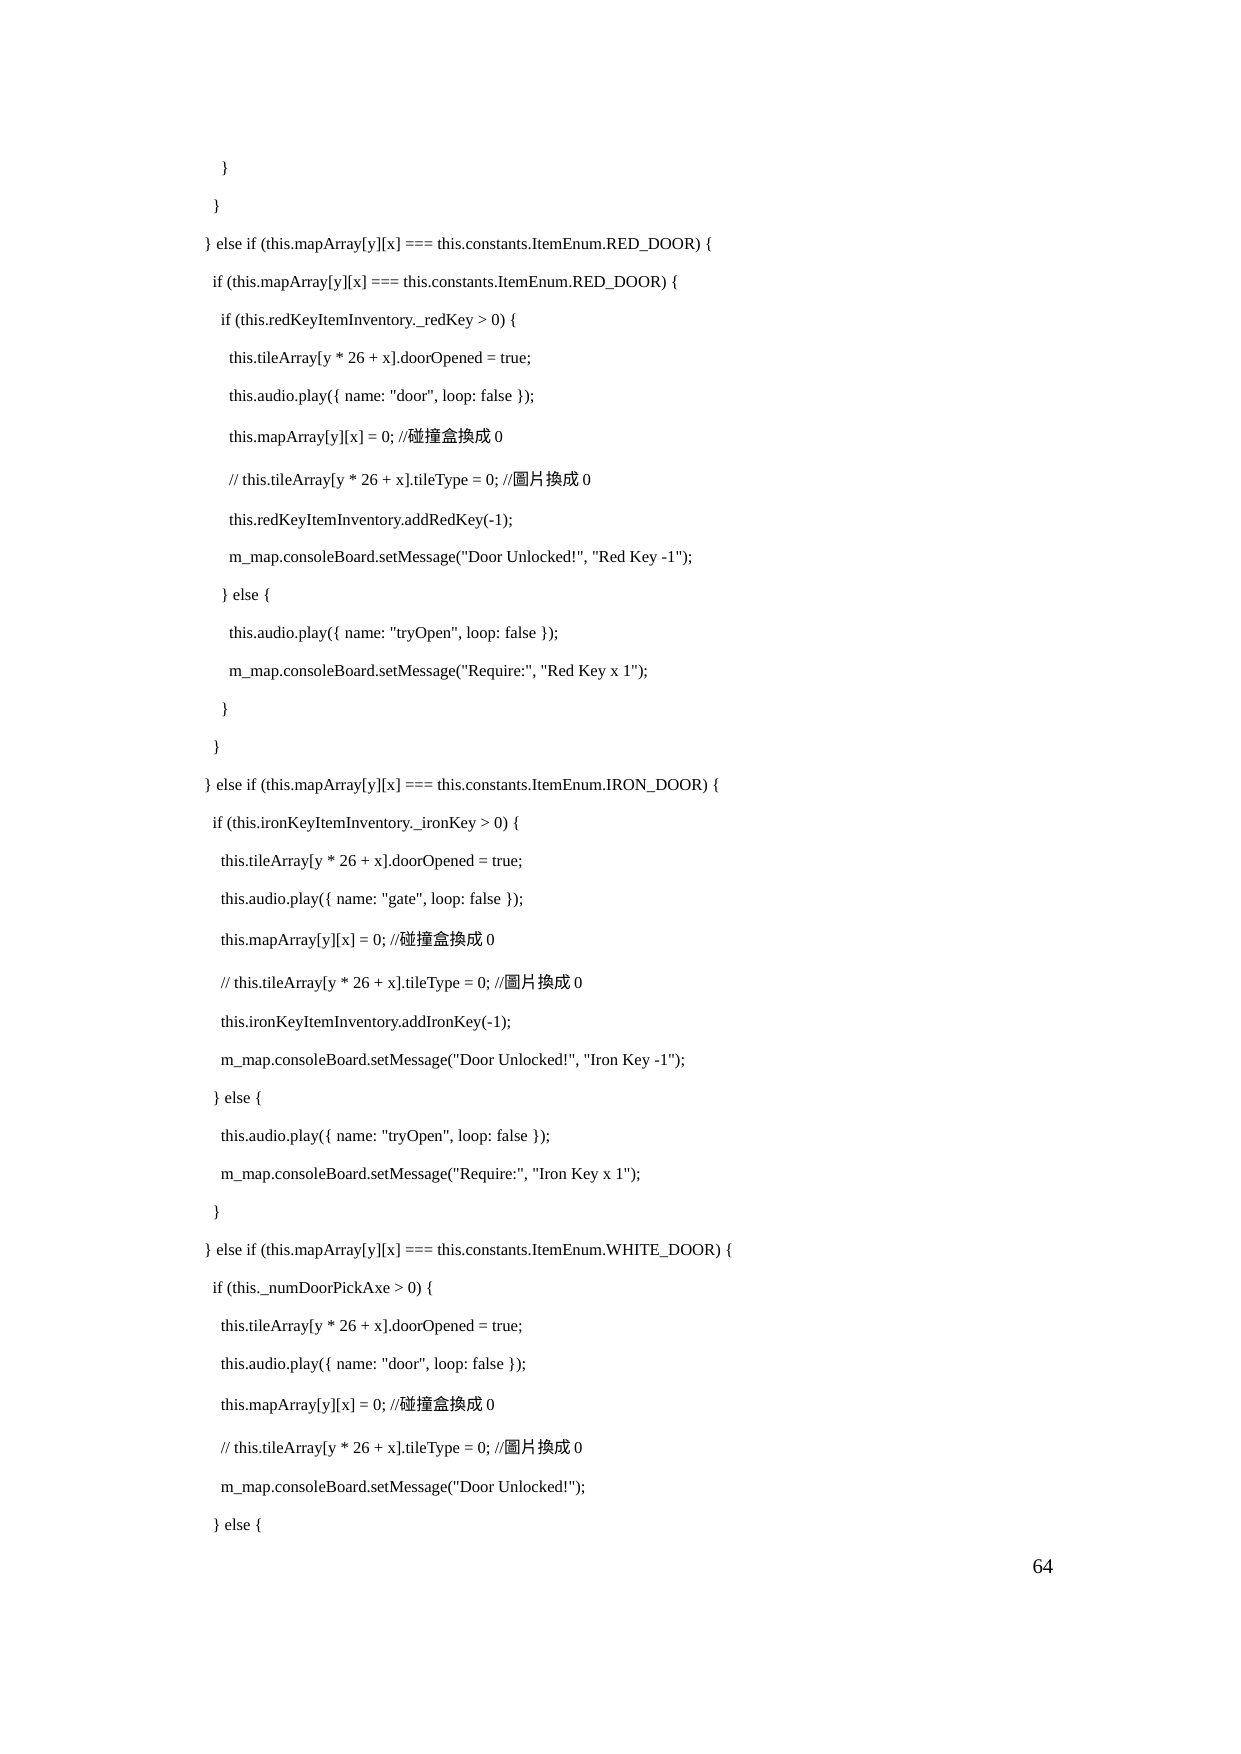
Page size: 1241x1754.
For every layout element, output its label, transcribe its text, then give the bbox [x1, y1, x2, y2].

text this.mapArray[y][x] = 0; //碰撞盒換成0 [187, 1391, 1053, 1416]
text m_map.consoleBoard.setMessage("Door Unlocked!", "Iron Key -1"); [187, 1050, 1053, 1069]
text } else if (this.mapArray[y][x] === this.constants.ItemEnum.RED_DOOR) { [187, 234, 1053, 253]
text m_map.consoleBoard.setMessage("Door Unlocked!", "Red Key -1"); [187, 547, 1053, 566]
text } [187, 737, 1053, 756]
text } else { [187, 585, 1053, 604]
text m_map.consoleBoard.setMessage("Require:", "Iron Key x 1"); [187, 1164, 1053, 1183]
text // this.tileArray[y * 26 + x].tileType = 0; //圖片換成0 [187, 969, 1053, 993]
text // this.tileArray[y * 26 + x].tileType = 0; //圖片換成0 [187, 466, 1053, 491]
text m_map.consoleBoard.setMessage("Require:", "Red Key x 1"); [187, 661, 1053, 680]
text this.audio.play({ name: "gate", loop: false }); [187, 888, 1053, 908]
text } [187, 158, 1053, 177]
text this.redKeyItemInventory.addRedKey(-1); [187, 509, 1053, 528]
text } [187, 1202, 1053, 1221]
text if (this.mapArray[y][x] === this.constants.ItemEnum.RED_DOOR) { [187, 272, 1053, 291]
text this.tileArray[y * 26 + x].doorOpened = true; [187, 851, 1053, 870]
text if (this.redKeyItemInventory._redKey > 0) { [187, 310, 1053, 329]
text this.mapArray[y][x] = 0; //碰撞盒換成0 [187, 926, 1053, 951]
text } else if (this.mapArray[y][x] === this.constants.ItemEnum.WHITE_DOOR) { [187, 1240, 1053, 1259]
text } else if (this.mapArray[y][x] === this.constants.ItemEnum.IRON_DOOR) { [187, 775, 1053, 794]
text } [187, 699, 1053, 718]
text if (this._numDoorPickAxe > 0) { [187, 1278, 1053, 1297]
text this.mapArray[y][x] = 0; //碰撞盒換成0 [187, 423, 1053, 448]
text this.tileArray[y * 26 + x].doorOpened = true; [187, 1316, 1053, 1335]
text m_map.consoleBoard.setMessage("Door Unlocked!"); [187, 1477, 1053, 1496]
text this.audio.play({ name: "tryOpen", loop: false }); [187, 623, 1053, 642]
text } else { [187, 1088, 1053, 1107]
text } else { [187, 1515, 1053, 1534]
text this.audio.play({ name: "door", loop: false }); [187, 1353, 1053, 1373]
text this.audio.play({ name: "tryOpen", loop: false }); [187, 1126, 1053, 1145]
text } [187, 196, 1053, 215]
text // this.tileArray[y * 26 + x].tileType = 0; //圖片換成0 [187, 1434, 1053, 1458]
text this.audio.play({ name: "door", loop: false }); [187, 386, 1053, 405]
text this.ironKeyItemInventory.addIronKey(-1); [187, 1012, 1053, 1031]
text if (this.ironKeyItemInventory._ironKey > 0) { [187, 813, 1053, 832]
text this.tileArray[y * 26 + x].doorOpened = true; [187, 348, 1053, 367]
